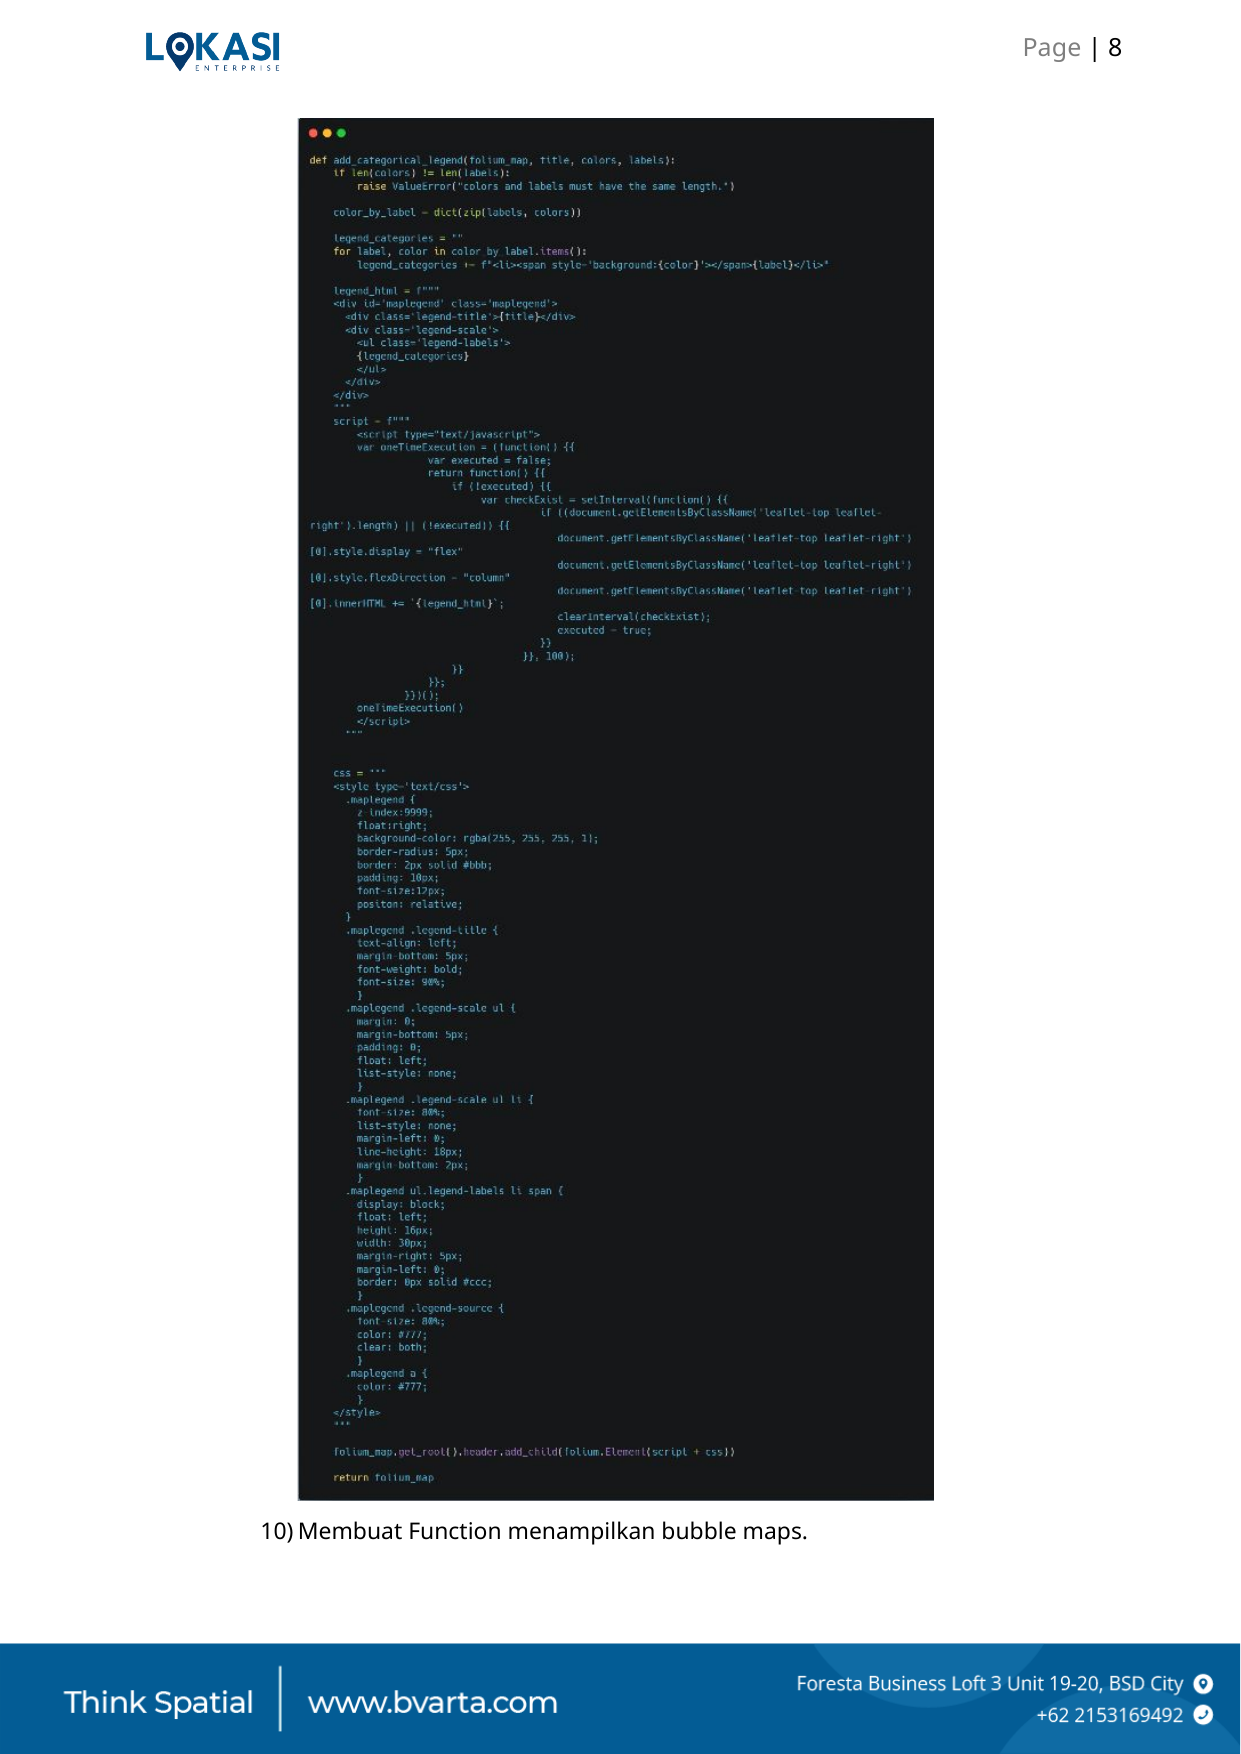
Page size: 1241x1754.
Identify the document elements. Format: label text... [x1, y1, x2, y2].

picture [140, 31, 286, 73]
picture [0, 1643, 1241, 1754]
list Membuat Function menampilkan bubble maps. [260, 1515, 1127, 1547]
picture [297, 118, 934, 1501]
